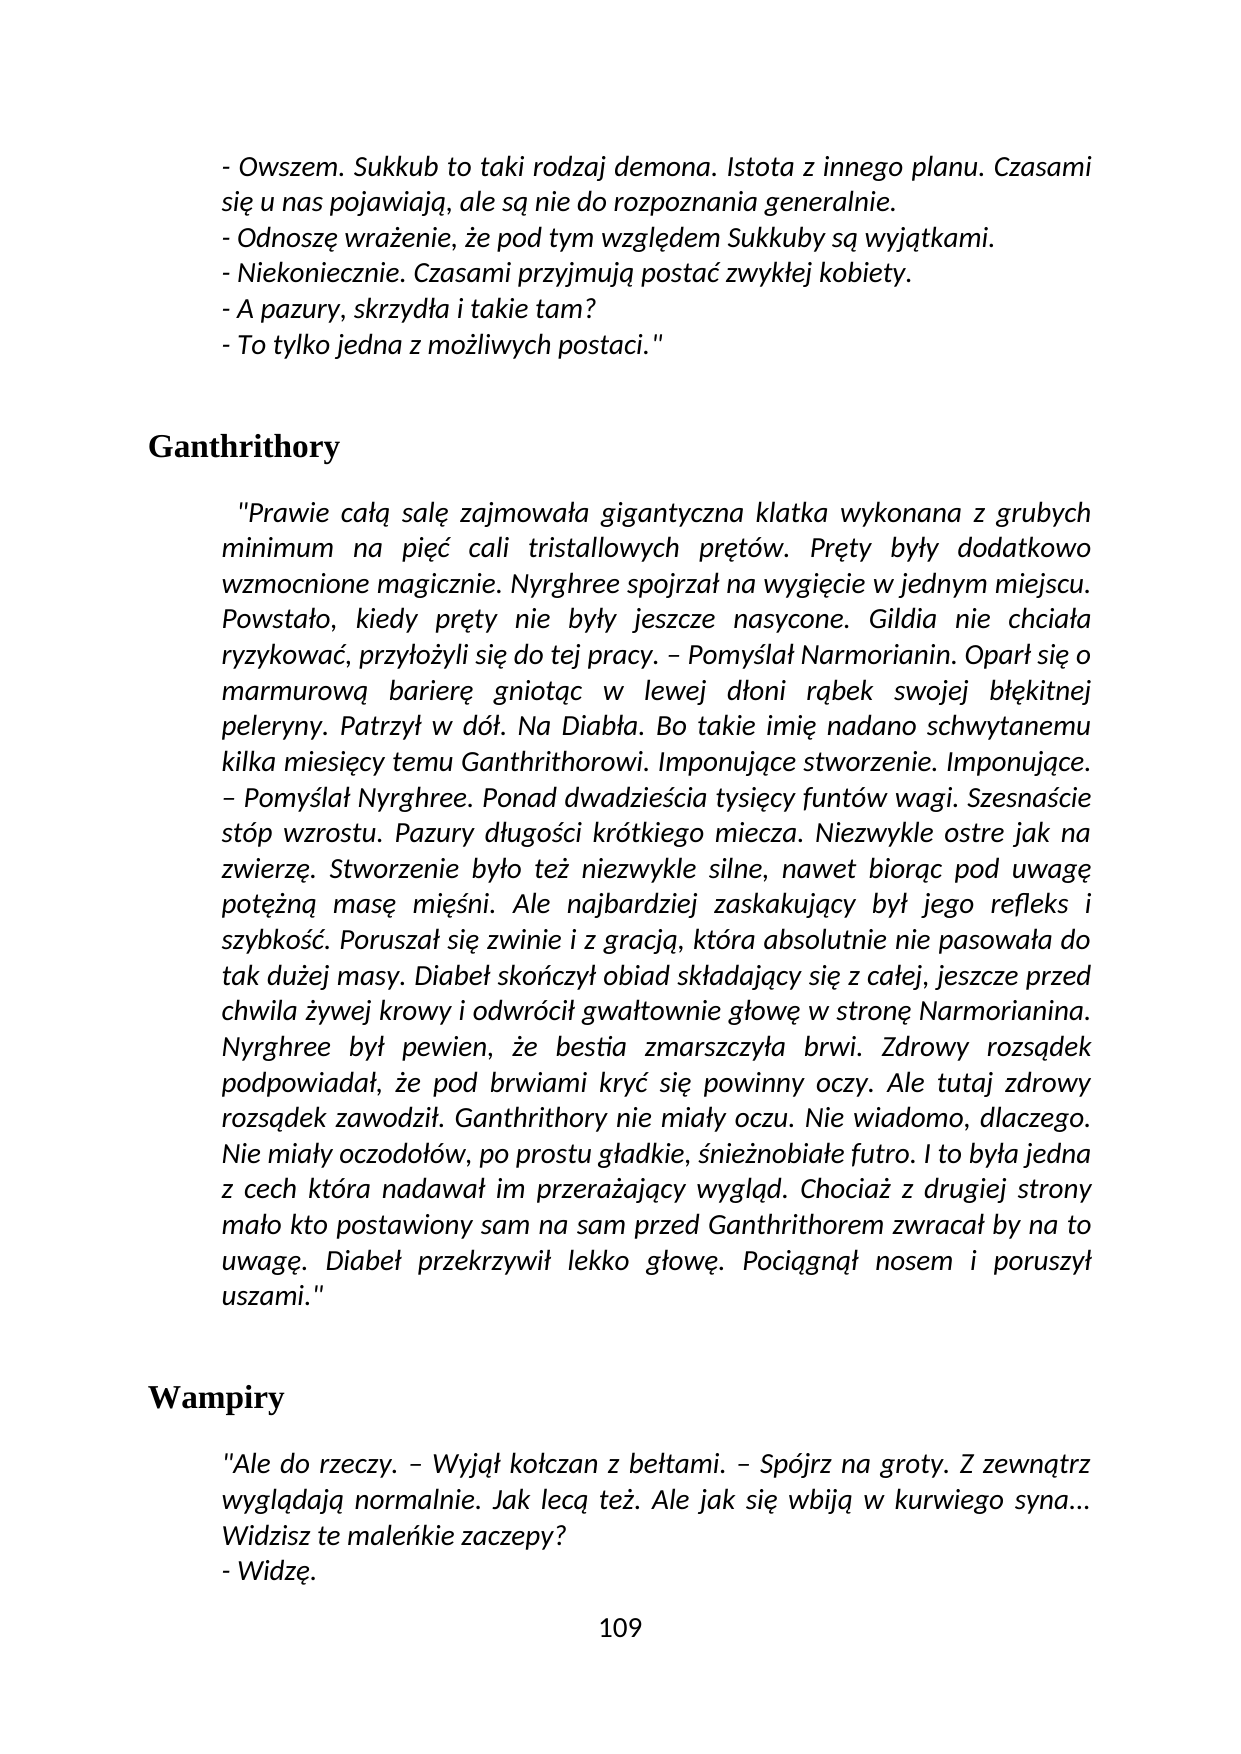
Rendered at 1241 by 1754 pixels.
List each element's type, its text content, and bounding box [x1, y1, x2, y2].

text - Odnoszę wrażenie, że pod tym względem Sukkuby są wyjątkami. [221, 219, 1093, 254]
text "Ale do rzeczy. – Wyjął kołczan z bełtami. – Spójrz na groty. Z zewnątrz wyglądają normalnie. Jak lecą też. Ale jak się wbiją w kurwiego syna... Widzisz te maleńkie zaczepy? [221, 1445, 1093, 1552]
subtitle Ganthrithory [148, 426, 1093, 464]
text - Owszem. Sukkub to taki rodzaj demona. Istota z innego planu. Czasami się u nas pojawiają, ale są nie do rozpoznania generalnie. [221, 148, 1093, 219]
subtitle Wampiry [148, 1378, 1093, 1416]
text "Prawie całą salę zajmowała gigantyczna klatka wykonana z grubych minimum na pięć cali tristallowych prętów. Pręty były dodatkowo wzmocnione magicznie. Nyrghree spojrzał na wygięcie w jednym miejscu. Powstało, kiedy pręty nie były jeszcze nasycone. Gildia nie chciała ryzykować, przyłożyli się do tej pracy. – Pomyślał Narmorianin. Oparł się o marmurową barierę gniotąc w lewej dłoni rąbek swojej błękitnej peleryny. Patrzył w dół. Na Diabła. Bo takie imię nadano schwytanemu kilka miesięcy temu Ganthrithorowi. Imponujące stworzenie. Imponujące. – Pomyślał Nyrghree. Ponad dwadzieścia tysięcy funtów wagi. Szesnaście stóp wzrostu. Pazury długości krótkiego miecza. Niezwykle ostre jak na zwierzę. Stworzenie było też niezwykle silne, nawet biorąc pod uwagę potężną masę mięśni. Ale najbardziej zaskakujący był jego refleks i szybkość. Poruszał się zwinie i z gracją, która absolutnie nie pasowała do tak dużej masy. Diabeł skończył obiad składający się z całej, jeszcze przed chwila żywej krowy i odwrócił gwałtownie głowę w stronę Narmorianina. Nyrghree był pewien, że bestia zmarszczyła brwi. Zdrowy rozsądek podpowiadał, że pod brwiami kryć się powinny oczy. Ale tutaj zdrowy rozsądek zawodził. Ganthrithory nie miały oczu. Nie wiadomo, dlaczego. Nie miały oczodołów, po prostu gładkie, śnieżnobiałe futro. I to była jedna z cech która nadawał im przerażający wygląd. Chociaż z drugiej strony mało kto postawiony sam na sam przed Ganthrithorem zwracał by na to uwagę. Diabeł przekrzywił lekko głowę. Pociągnął nosem i poruszył uszami." [221, 494, 1093, 1313]
text - Widzę. [221, 1552, 1093, 1588]
text - Niekoniecznie. Czasami przyjmują postać zwykłej kobiety. [221, 254, 1093, 290]
text - To tylko jedna z możliwych postaci." [221, 326, 1093, 361]
text - A pazury, skrzydła i takie tam? [221, 290, 1093, 326]
